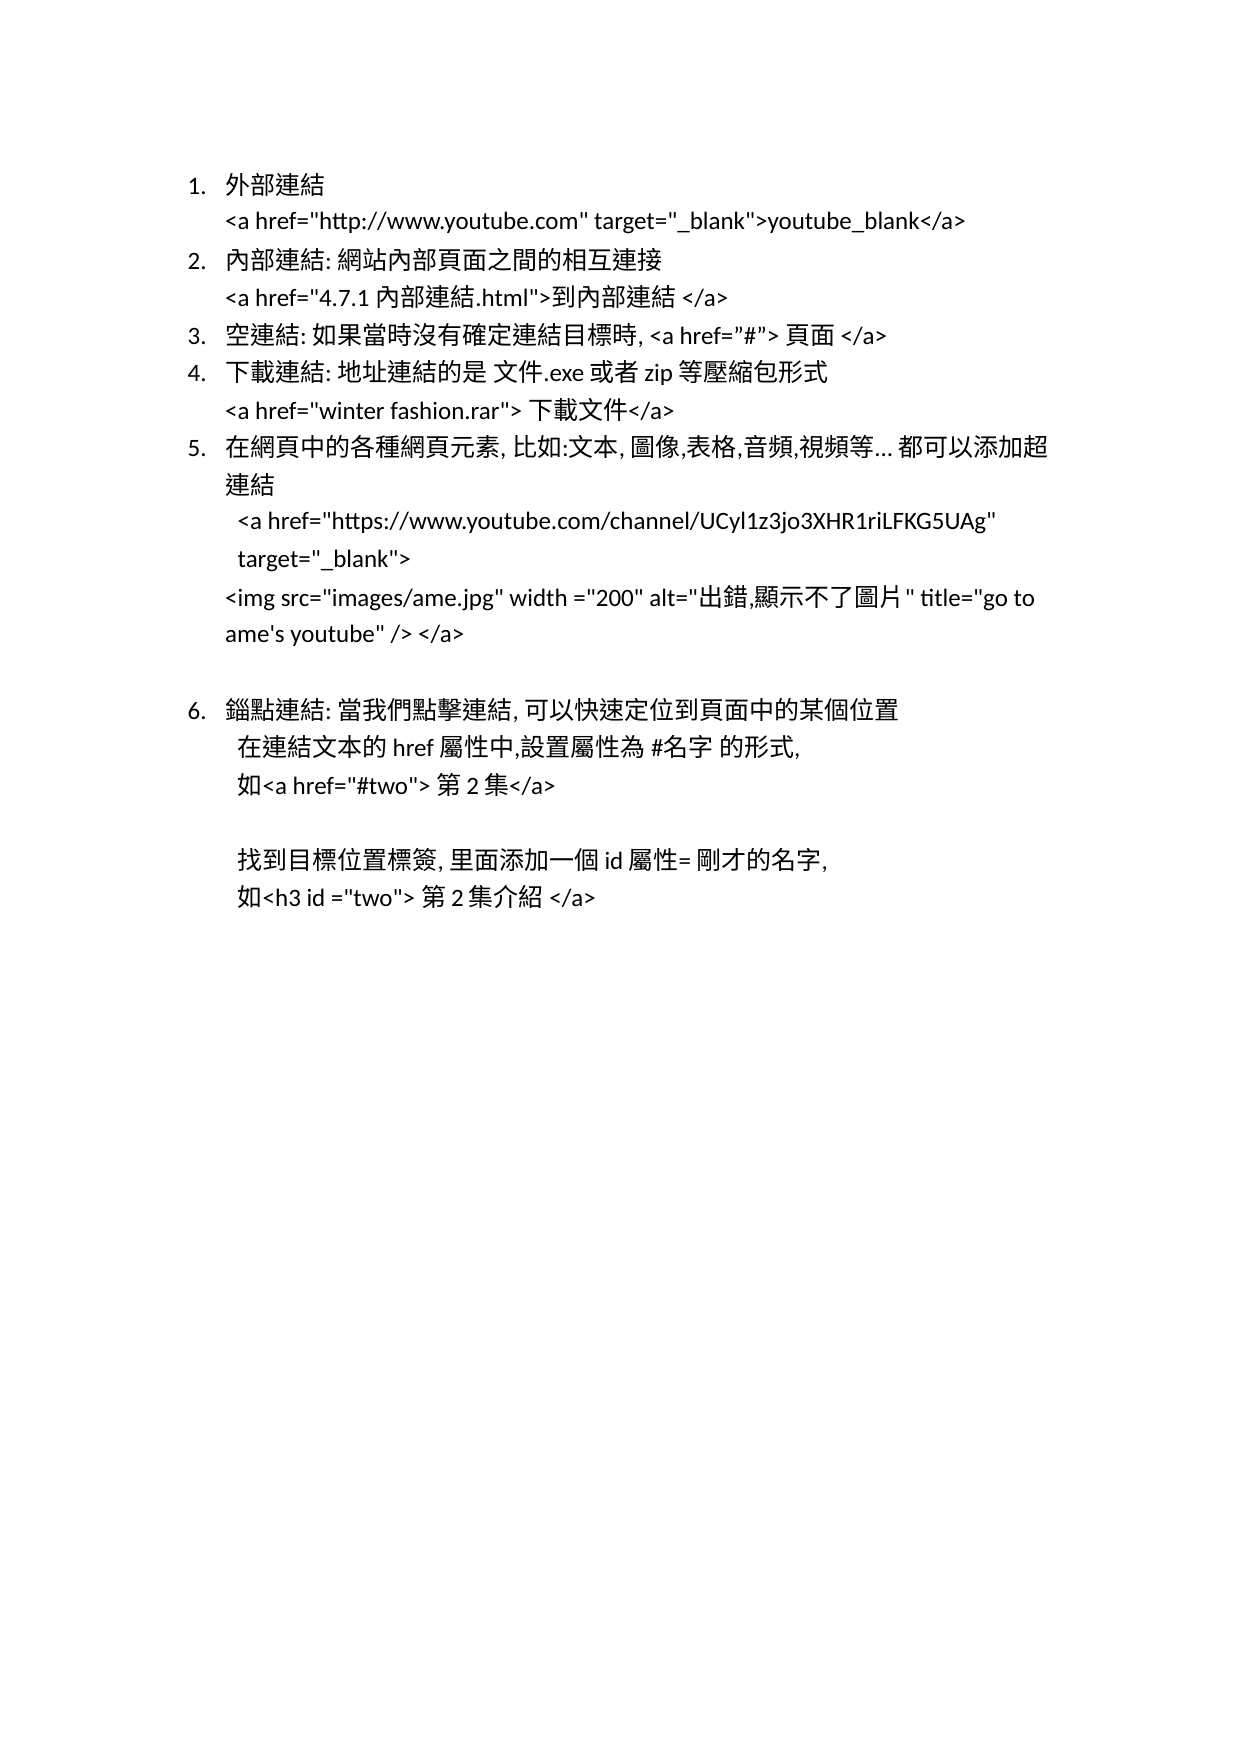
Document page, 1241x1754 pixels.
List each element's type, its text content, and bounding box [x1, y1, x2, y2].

list <a href="winter fashion.rar"> 下載文件</a> [225, 389, 1053, 427]
list <img src="images/ame.jpg" width ="200" alt="出錯,顯示不了圖片" title="go to ame's youtube" /> </a> [225, 577, 1053, 652]
list 如<a href="#two"> 第2集</a> [237, 764, 1053, 802]
list 找到目標位置標簽, 里面添加一個id屬性= 剛才的名字, [237, 839, 1053, 877]
list <a href="4.7.1 內部連結.html">到內部連結 </a> [225, 277, 1053, 314]
list 如<h3 id ="two"> 第2集介紹 </a> [237, 877, 1053, 914]
list 內部連結: 網站內部頁面之間的相互連接 [187, 239, 1053, 277]
list <a href="https://www.youtube.com/channel/UCyl1z3jo3XHR1riLFKG5UAg" target="_blank"> [237, 502, 1053, 577]
list 錙點連結: 當我們點擊連結, 可以快速定位到頁面中的某個位置 [187, 689, 1053, 727]
list 在連結文本的href屬性中,設置屬性為 #名字 的形式, [237, 727, 1053, 764]
list 外部連結 [187, 164, 1053, 202]
list <a href="http://www.youtube.com" target="_blank">youtube_blank</a> [225, 202, 1053, 239]
list 在網頁中的各種網頁元素, 比如:文本, 圖像,表格,音頻,視頻等... 都可以添加超連結 [187, 427, 1053, 502]
list 下載連結: 地址連結的是 文件.exe或者zip等壓縮包形式 [187, 352, 1053, 389]
list 空連結: 如果當時沒有確定連結目標時, <a href=”#”> 頁面 </a> [187, 314, 1053, 352]
